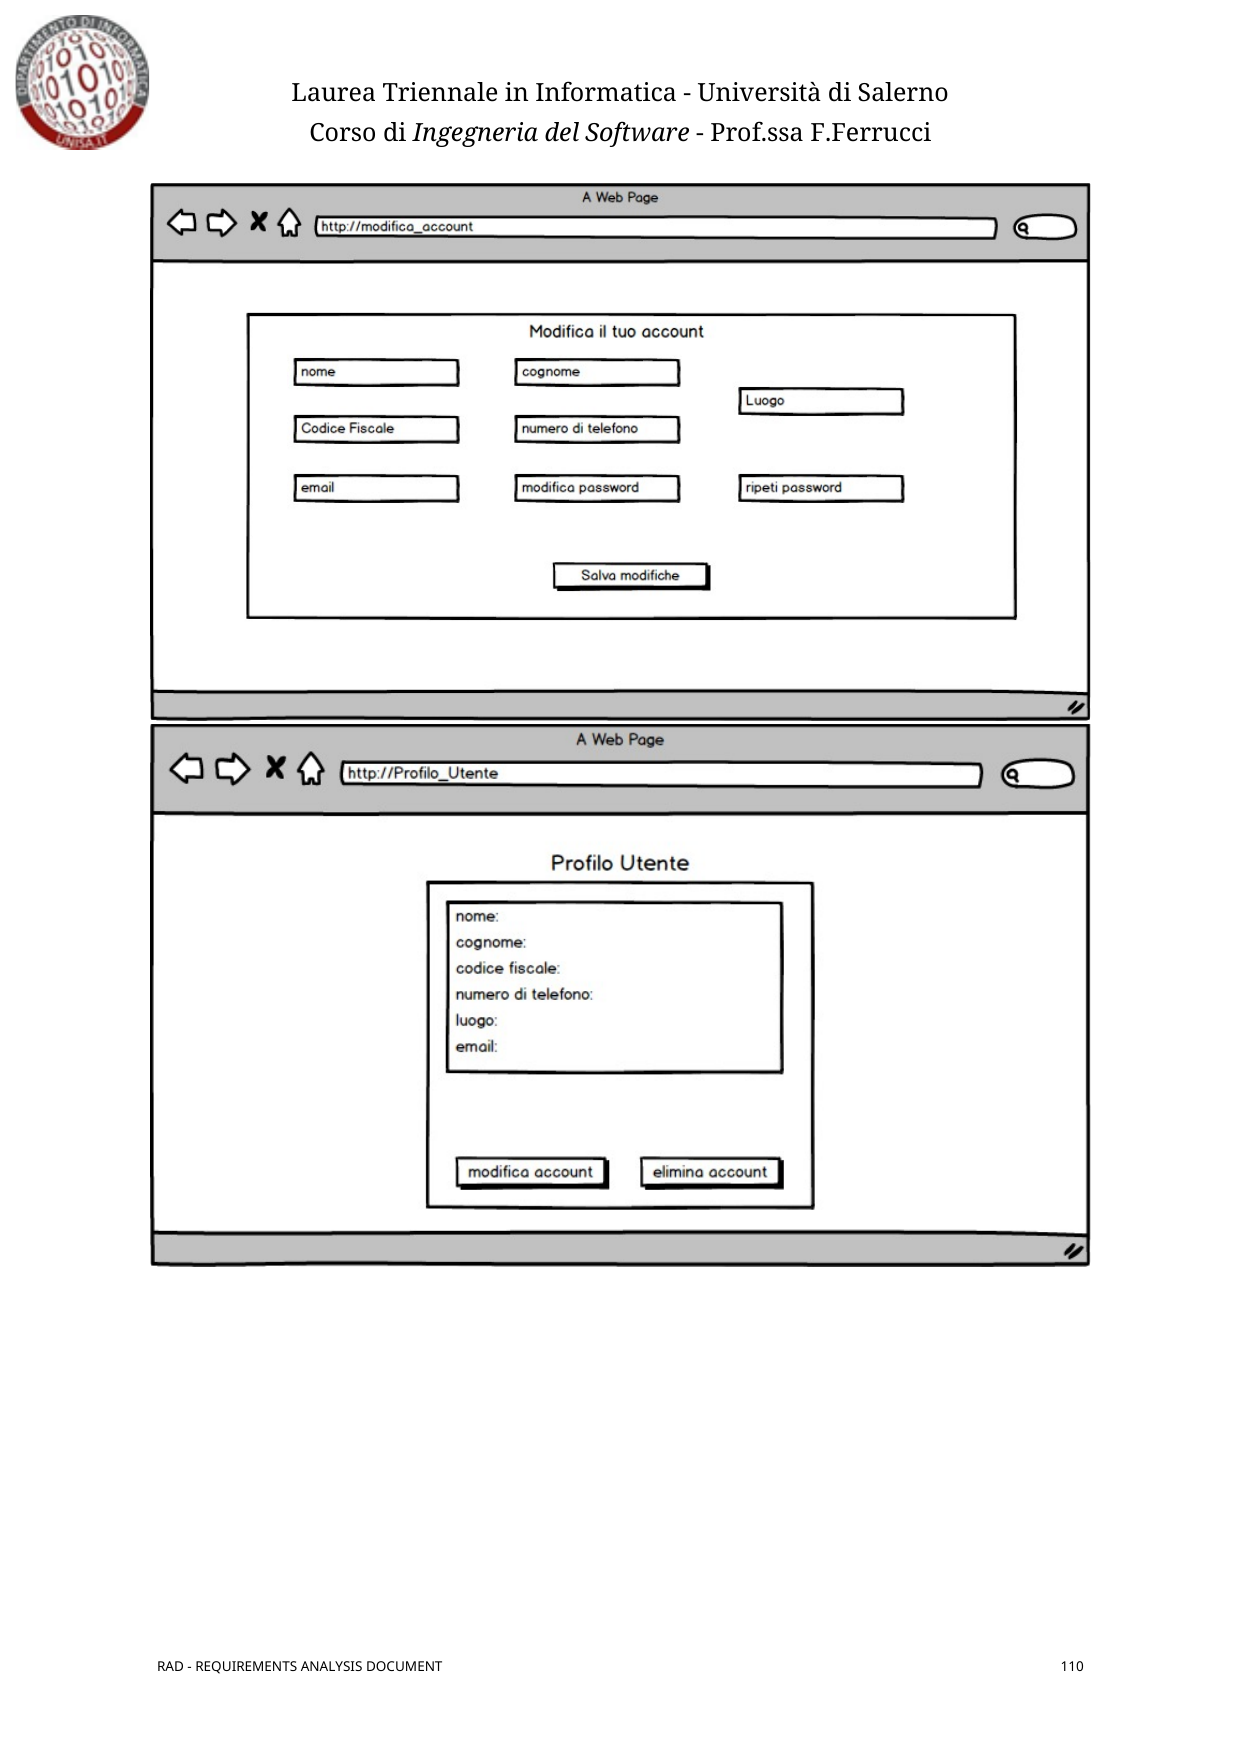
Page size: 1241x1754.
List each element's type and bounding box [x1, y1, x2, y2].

picture [150, 183, 1091, 721]
picture [15, 15, 150, 150]
picture [150, 724, 1091, 1267]
